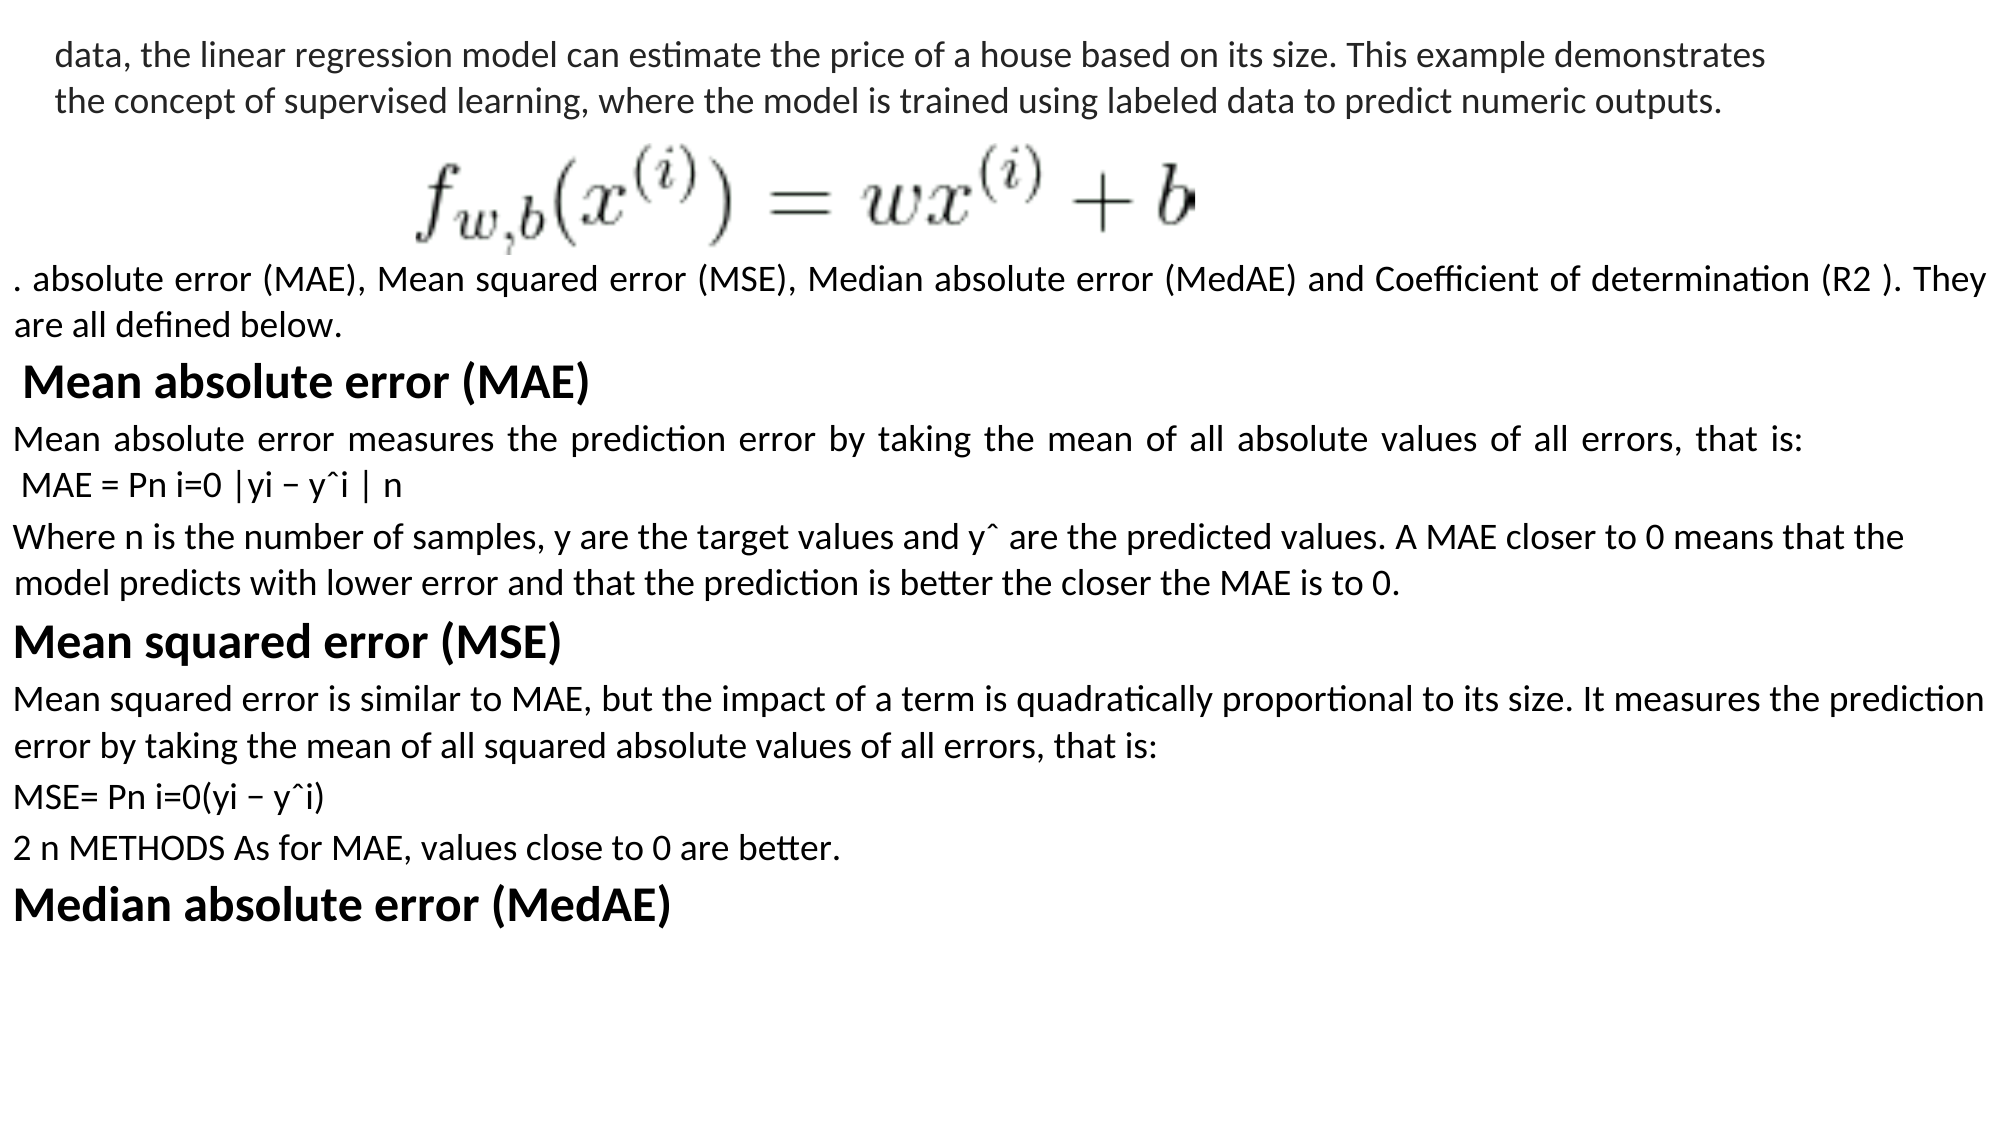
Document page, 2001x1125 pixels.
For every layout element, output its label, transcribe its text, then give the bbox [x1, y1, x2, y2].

text Where n is the number of samples, y are the target values and yˆ are the predicted values. A MAE closer to 0 means that the model predicts with lower error and that the prediction is better the closer the MAE is to 0. [12, 513, 1991, 605]
text MSE= Pn i=0(yi − yˆi) [12, 773, 1989, 819]
picture [415, 143, 1196, 255]
text Mean absolute error measures the prediction error by taking the mean of all absolute values of all errors, that is: MAE = Pn i=0 |yi − yˆi | n [12, 415, 1808, 507]
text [54, 31, 1814, 123]
text Median absolute error (MedAE) [12, 876, 1991, 933]
text 2 n METHODS As for MAE, values close to 0 are better. [12, 824, 1989, 870]
text Mean absolute error (MAE) [22, 352, 1991, 410]
text . absolute error (MAE), Mean squared error (MSE), Median absolute error (MedAE) and Coefficient of determination (R2 ). They are all defined below. [12, 254, 1989, 347]
text Mean squared error (MSE) [12, 612, 1991, 670]
text Mean squared error is similar to MAE, but the impact of a term is quadratically proportional to its size. It measures the prediction error by taking the mean of all squared absolute values of all errors, that is: [12, 675, 1989, 767]
